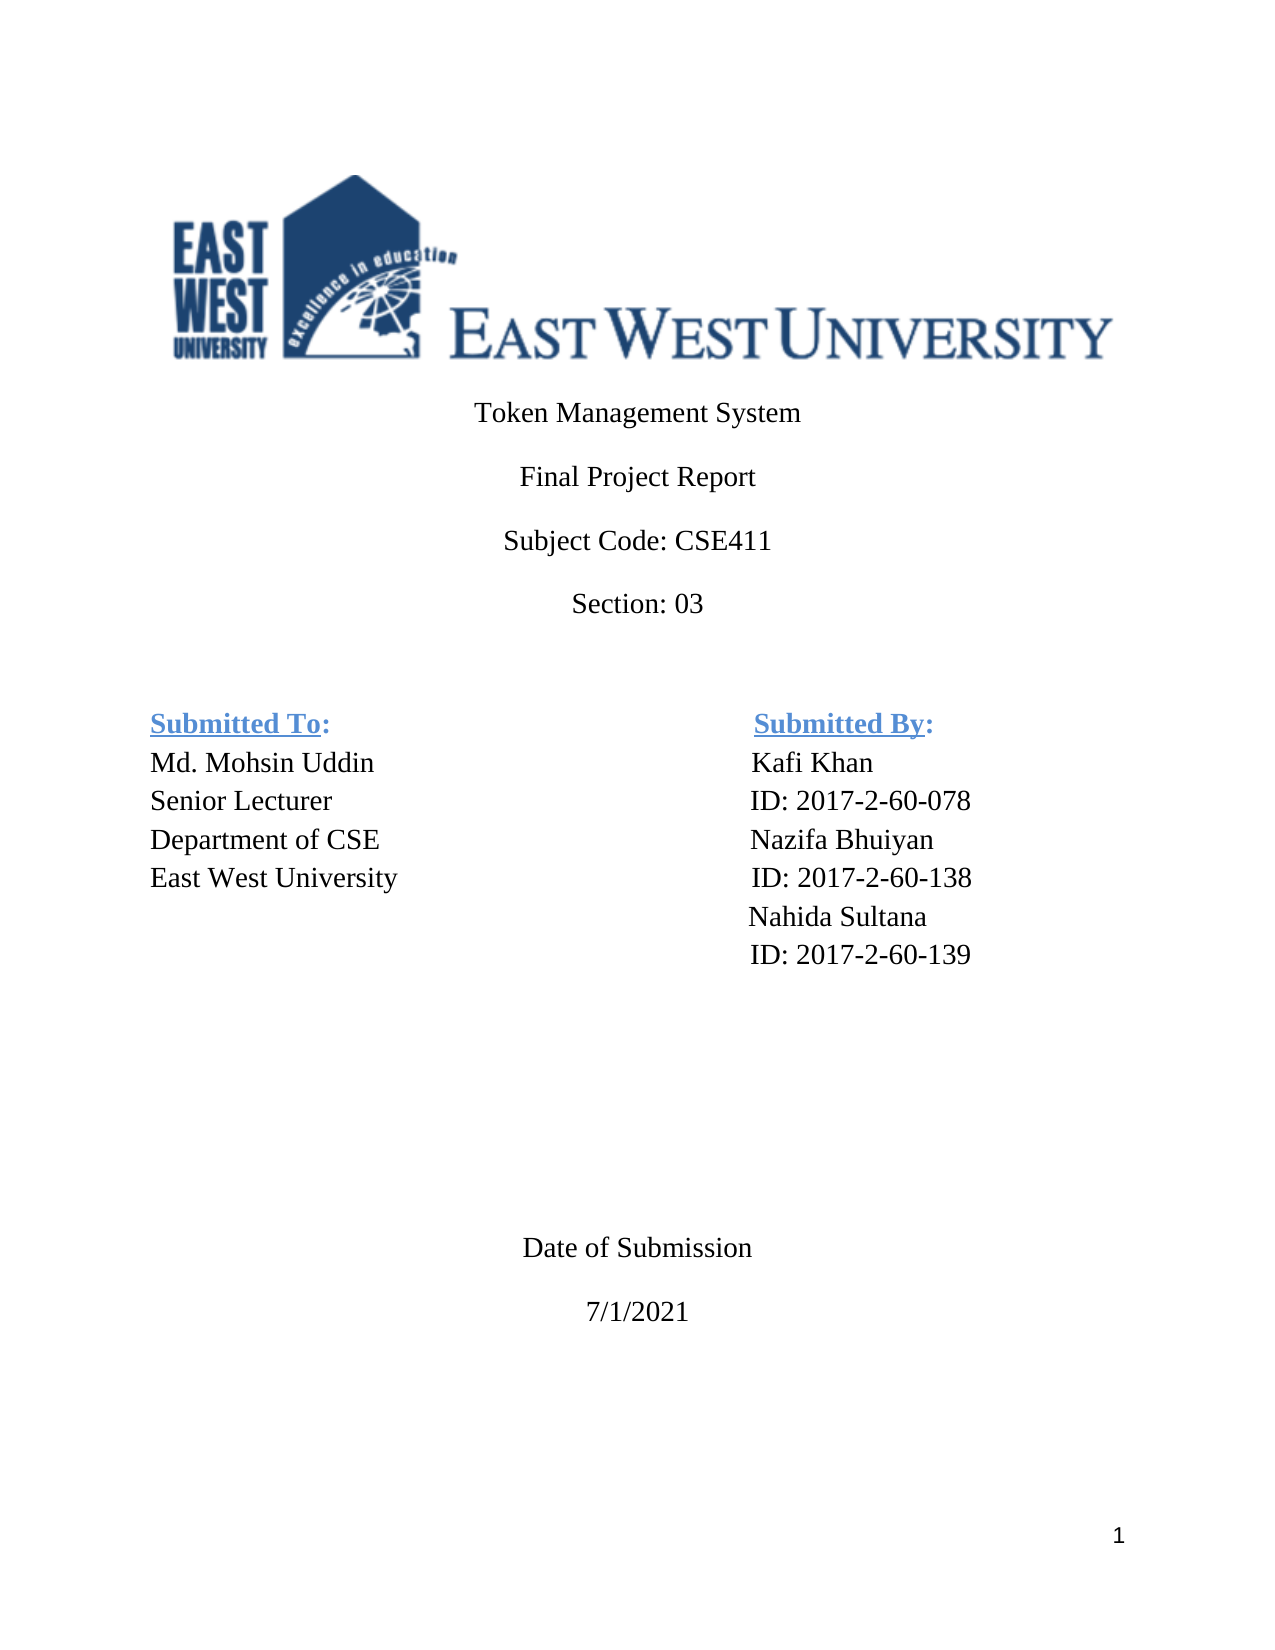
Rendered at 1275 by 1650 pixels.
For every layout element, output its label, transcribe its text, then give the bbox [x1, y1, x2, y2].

text Department of CSE Nazifa Bhuiyan [150, 822, 1125, 855]
text Token Management System [150, 396, 1125, 429]
text Section: 03 [150, 586, 1125, 620]
text Submitted To: Submitted By: [150, 706, 1125, 740]
text Senior Lecturer ID: 2017-2-60-078 [150, 783, 1125, 817]
text Subject Code: CSE411 [150, 523, 1125, 556]
text Final Project Report [150, 459, 1125, 493]
text ID: 2017-2-60-139 [150, 937, 1125, 971]
picture [164, 175, 1118, 366]
text Date of Submission [150, 1230, 1125, 1264]
text Nahida Sultana [150, 899, 1125, 932]
text 7/1/2021 [150, 1294, 1125, 1327]
text East West University ID: 2017-2-60-138 [150, 860, 1125, 894]
text Md. Mohsin Uddin Kafi Khan [150, 745, 1125, 778]
